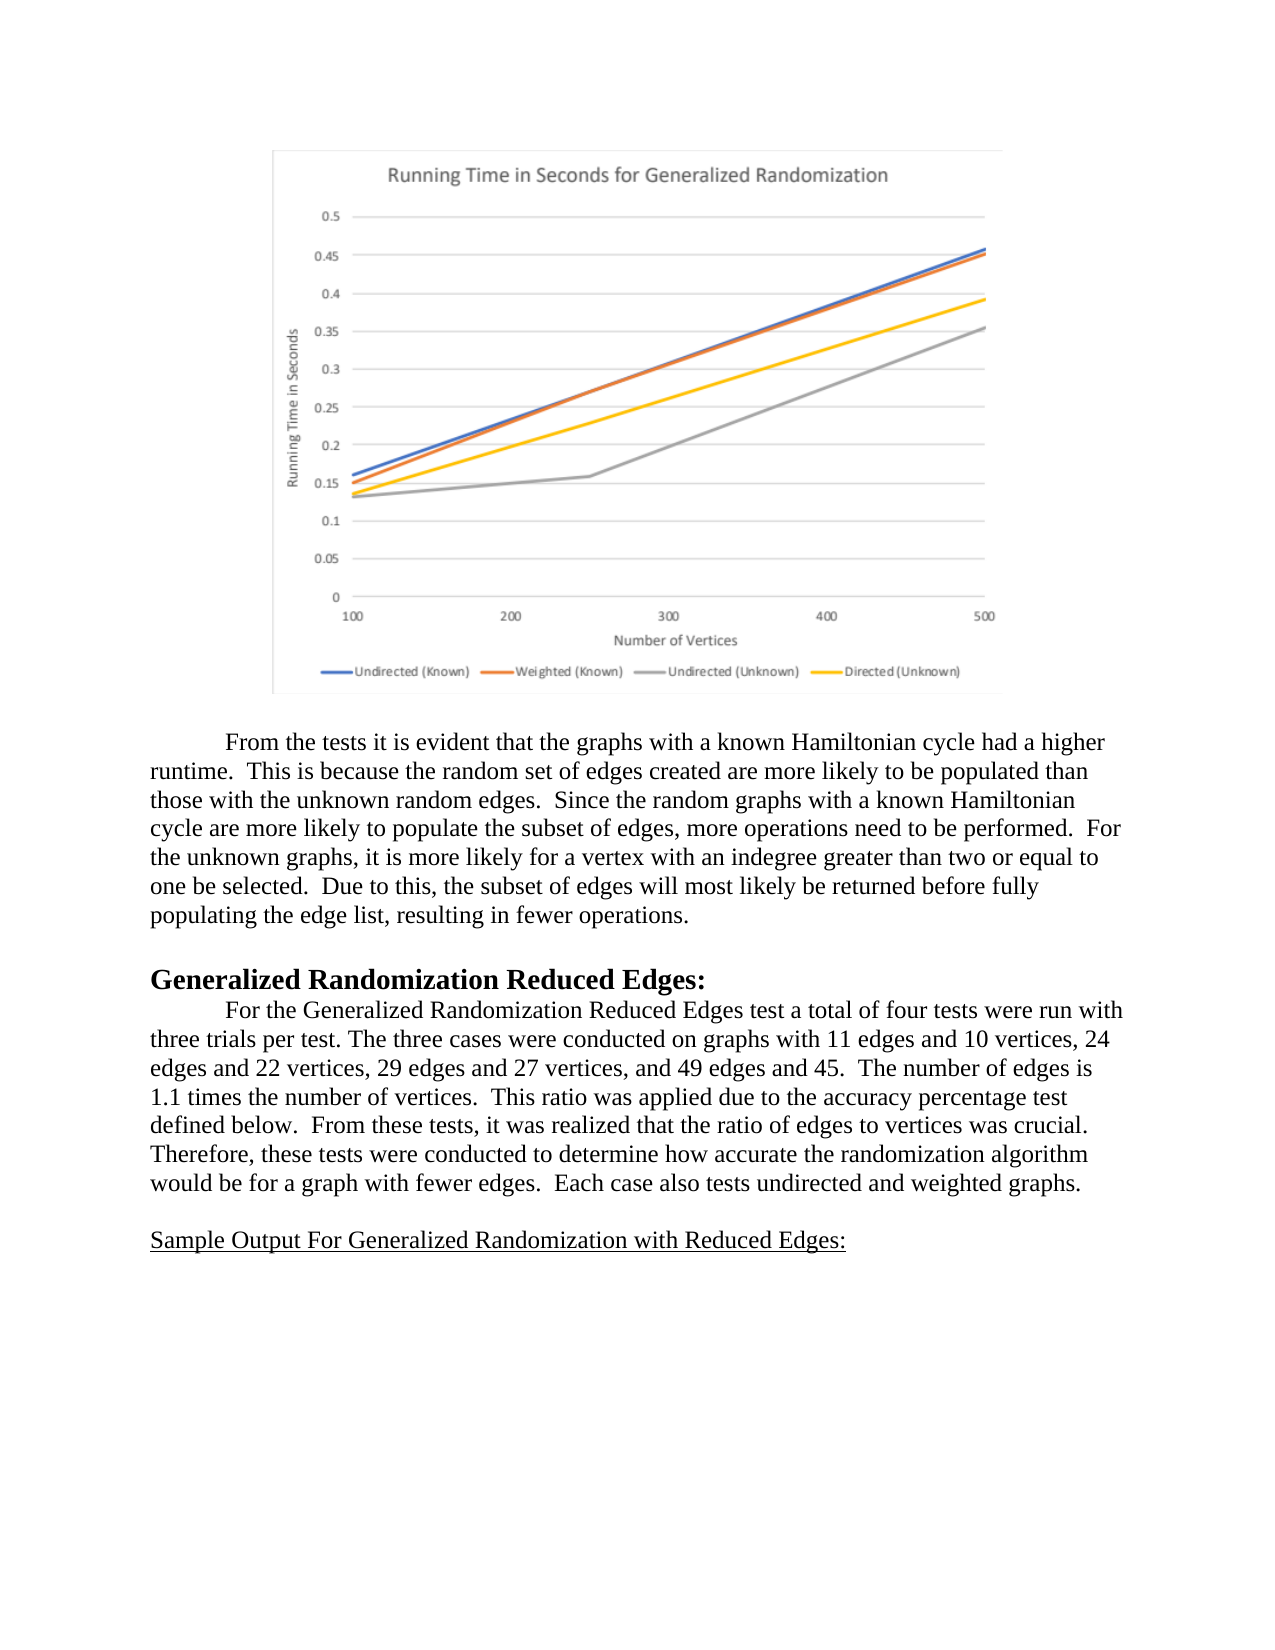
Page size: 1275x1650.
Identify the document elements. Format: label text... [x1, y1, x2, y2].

text From the tests it is evident that the graphs with a known Hamiltonian cycle had a higher runtime. This is because the random set of edges created are more likely to be populated than those with the unknown random edges. Since the random graphs with a known Hamiltonian cycle are more likely to populate the subset of edges, more operations need to be performed. For the unknown graphs, it is more likely for a vertex with an indegree greater than two or equal to one be selected. Due to this, the subset of edges will most likely be returned before fully populating the edge list, resulting in fewer operations. [150, 727, 1125, 928]
text For the Generalized Randomization Reduced Edges test a total of four tests were run with three trials per test. The three cases were conducted on graphs with 11 edges and 10 vertices, 24 edges and 22 vertices, 29 edges and 27 vertices, and 49 edges and 45. The number of edges is 1.1 times the number of vertices. This ratio was applied due to the accuracy percentage test defined below. From these tests, it was realized that the ratio of edges to vertices was crucial. Therefore, these tests were conducted to determine how accurate the randomization algorithm would be for a graph with fewer edges. Each case also tests undirected and weighted graphs. [150, 996, 1125, 1197]
text Sample Output For Generalized Randomization with Reduced Edges: [150, 1226, 1125, 1254]
text Generalized Randomization Reduced Edges: [150, 962, 1125, 996]
